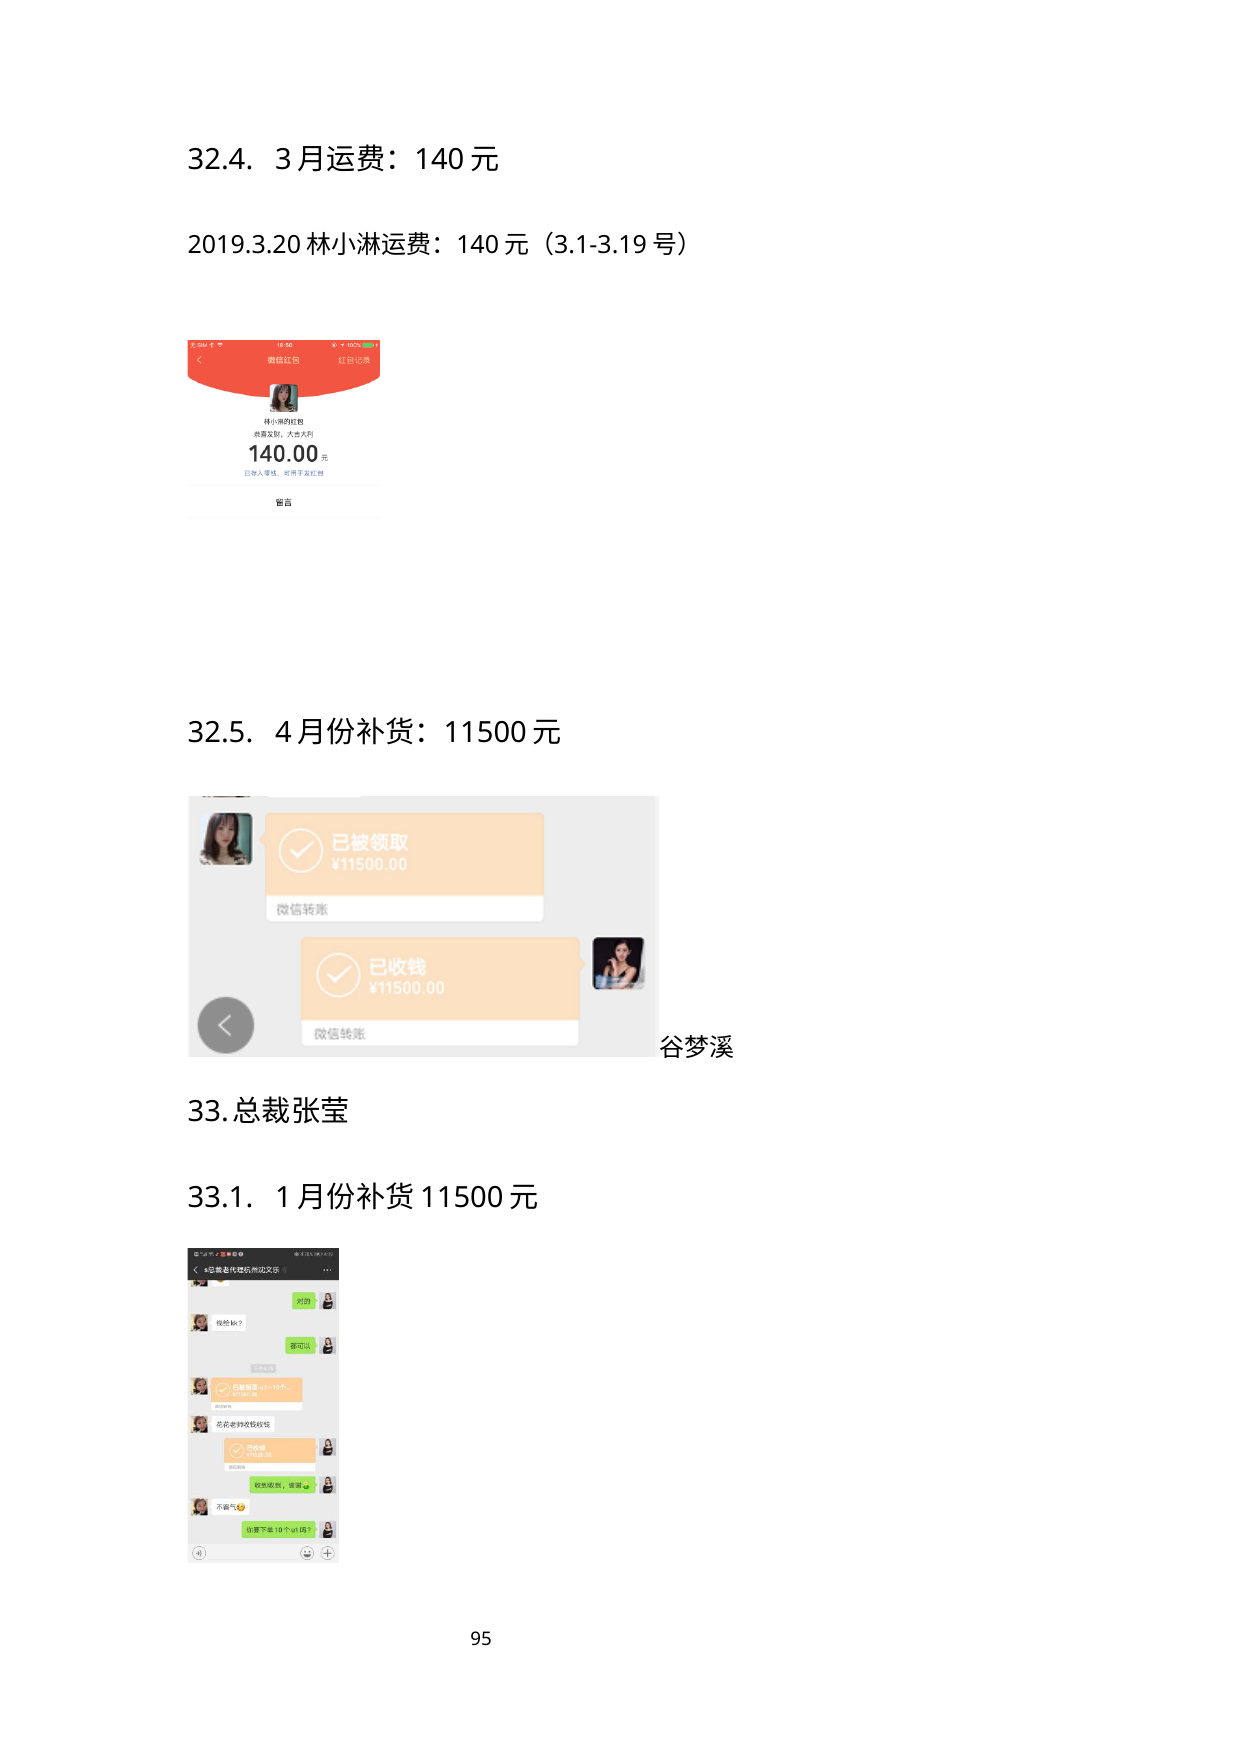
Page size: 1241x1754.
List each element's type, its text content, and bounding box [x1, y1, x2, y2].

picture [187, 796, 660, 1057]
picture [187, 1248, 339, 1563]
text 2019.3.20林小淋运费：140元（3.1-3.19号） [187, 210, 1053, 275]
subtitle 1月份补货11500元 [187, 1162, 1053, 1227]
subtitle 3月运费：140元 [187, 124, 1053, 189]
picture [187, 340, 380, 683]
subtitle 总裁张莹 [187, 1076, 1053, 1141]
subtitle 4月份补货：11500元 [187, 698, 1053, 763]
